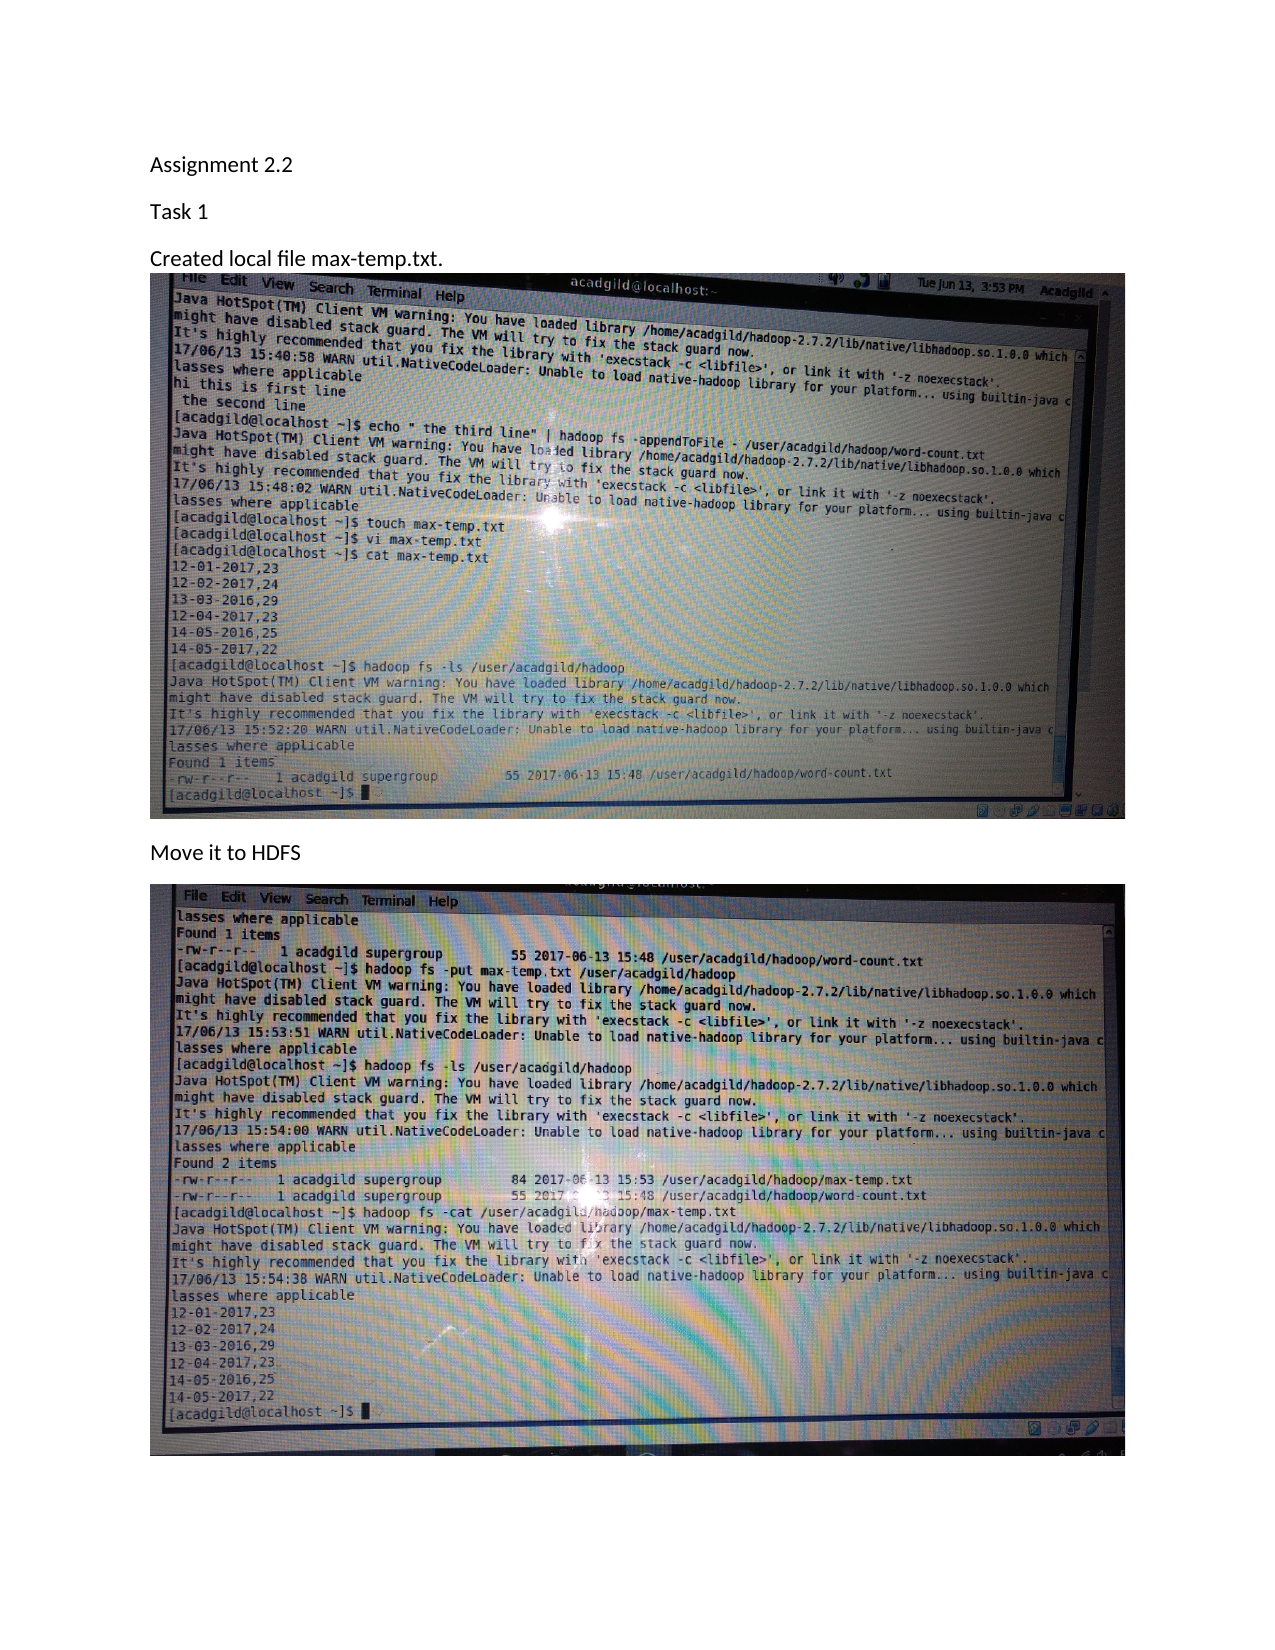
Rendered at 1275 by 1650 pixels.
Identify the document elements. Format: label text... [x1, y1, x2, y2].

picture [150, 884, 1125, 1456]
picture [150, 273, 1125, 819]
text Created local file max-temp.txt. [150, 244, 1125, 273]
text Task 1 [150, 197, 1125, 225]
text Move it to HDFS [150, 838, 1125, 866]
text Assignment 2.2 [150, 150, 1125, 178]
